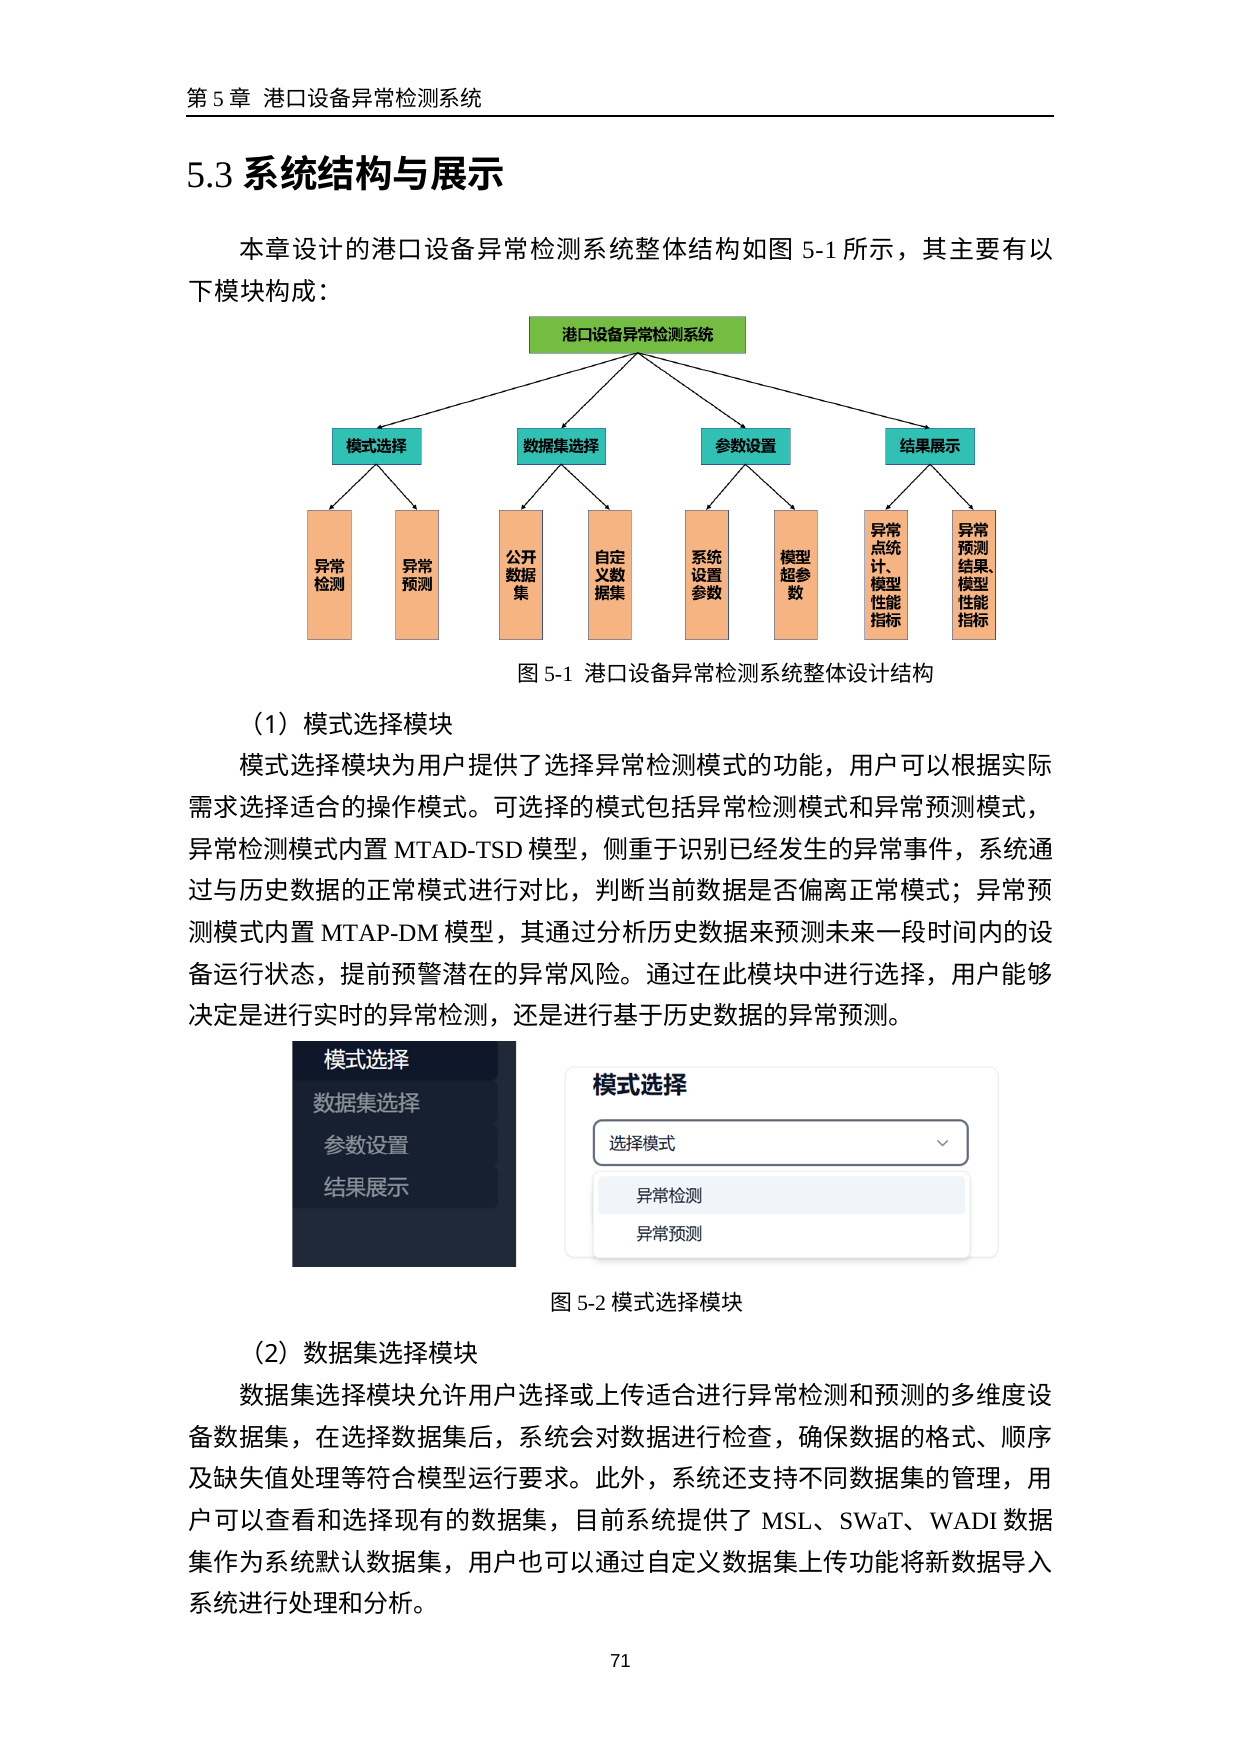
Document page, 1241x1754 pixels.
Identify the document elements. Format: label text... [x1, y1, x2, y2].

subtitle 系统结构与展示 [186, 144, 1054, 198]
text 图5-1 港口设备异常检测系统整体设计结构 [397, 656, 1054, 687]
text 本章设计的港口设备异常检测系统整体结构如图5-1所示，其主要有以下模块构成： [188, 225, 1054, 308]
text 图5-2 模式选择模块 [188, 1285, 1054, 1317]
text 模式选择模块为用户提供了选择异常检测模式的功能，用户可以根据实际需求选择适合的操作模式。可选择的模式包括异常检测模式和异常预测模式，异常检测模式内置MTAD-TSD模型，侧重于识别已经发生的异常事件，系统通过与历史数据的正常模式进行对比，判断当前数据是否偏离正常模式；异常预测模式内置MTAP-DM模型，其通过分析历史数据来预测未来一段时间内的设备运行状态，提前预警潜在的异常风险。通过在此模块中进行选择，用户能够决定是进行实时的异常检测，还是进行基于历史数据的异常预测。 [188, 741, 1054, 1033]
picture [292, 308, 1002, 644]
text （1）模式选择模块 [188, 700, 1054, 741]
picture [292, 1041, 1001, 1267]
text 数据集选择模块允许用户选择或上传适合进行异常检测和预测的多维度设备数据集，在选择数据集后，系统会对数据进行检查，确保数据的格式、顺序及缺失值处理等符合模型运行要求。此外，系统还支持不同数据集的管理，用户可以查看和选择现有的数据集，目前系统提供了MSL、SWaT、WADI数据集作为系统默认数据集，用户也可以通过自定义数据集上传功能将新数据导入系统进行处理和分析。 [188, 1371, 1054, 1621]
text （2）数据集选择模块 [188, 1329, 1054, 1371]
